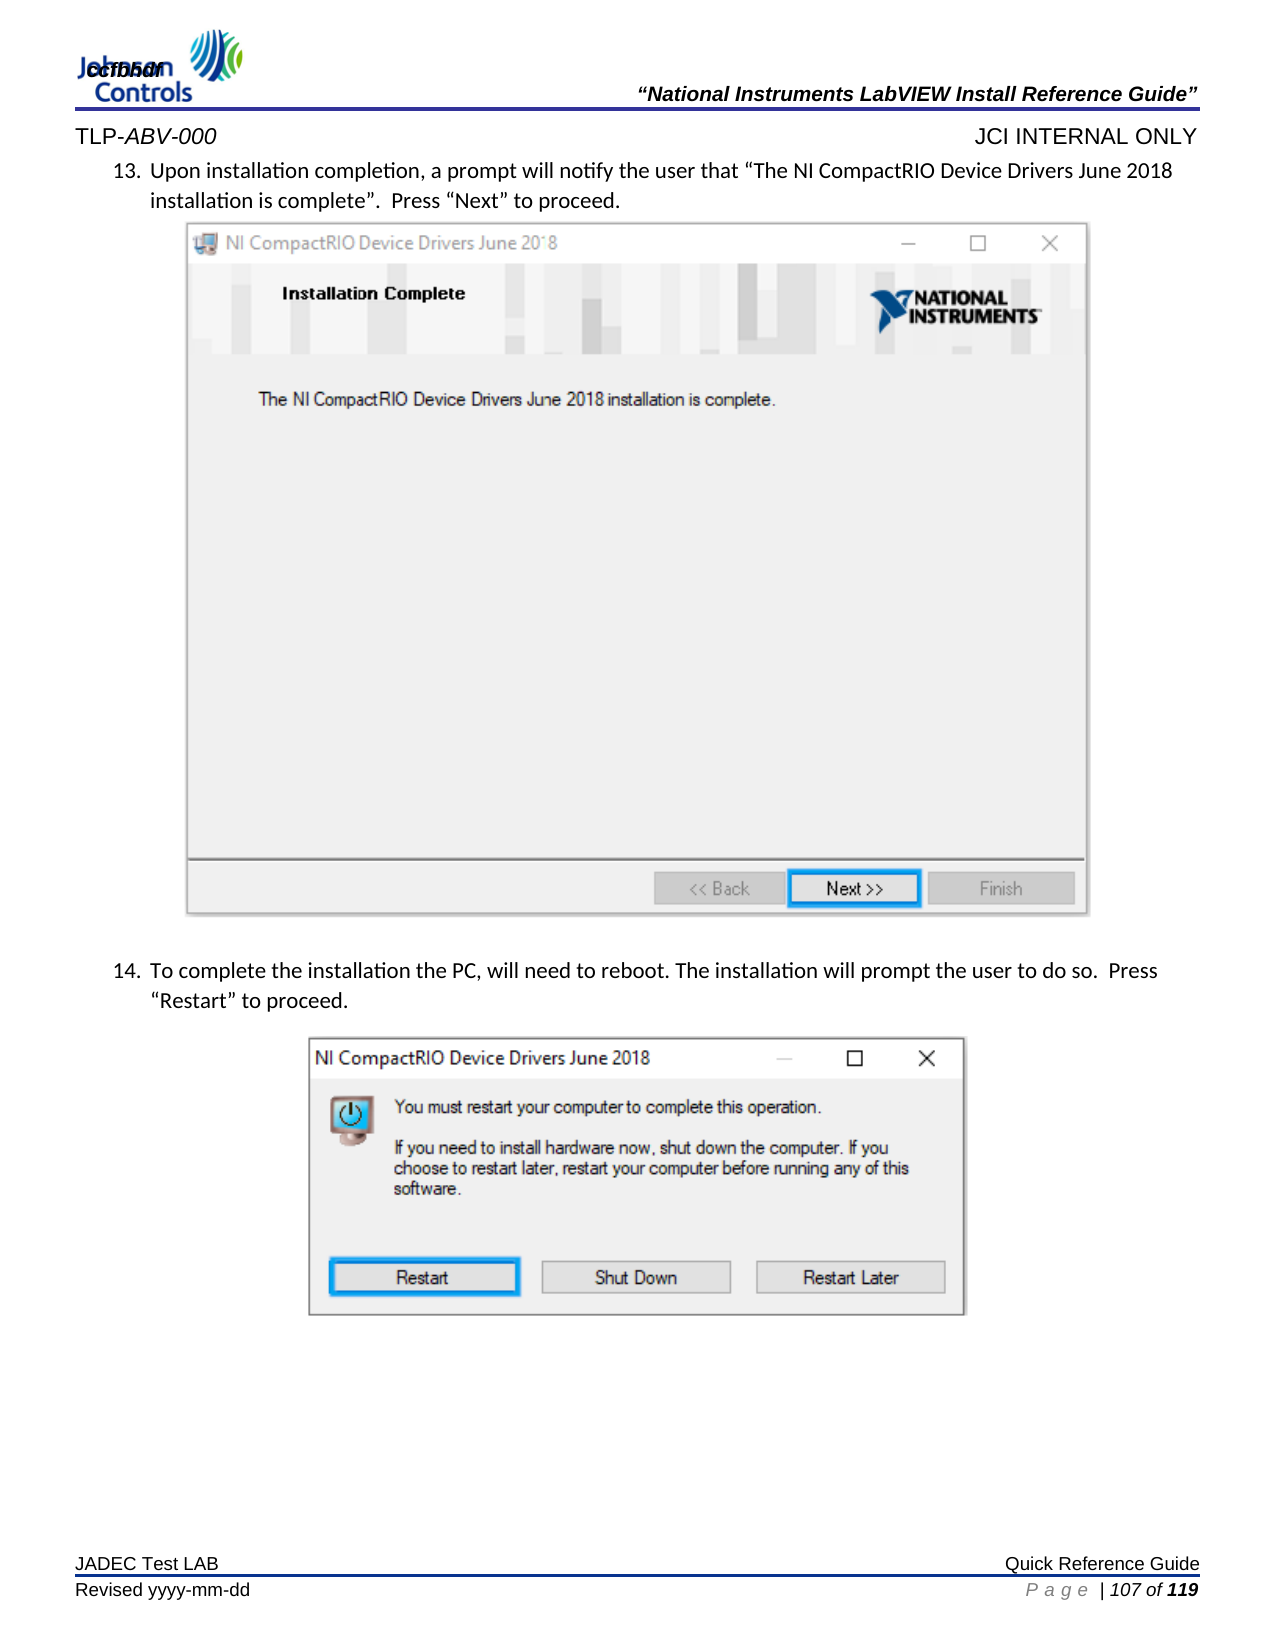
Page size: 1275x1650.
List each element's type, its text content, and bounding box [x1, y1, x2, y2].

picture [76, 26, 246, 105]
list To complete the installation the PC, will need to reboot. The installation will prompt the user to do so. Press “Restart” to proceed. [112, 956, 1200, 1014]
picture [304, 1036, 971, 1319]
list Upon installation completion, a prompt will notify the user that “The NI CompactRIO Device Drivers June 2018 installation is complete”. Press “Next” to proceed. [112, 156, 1200, 214]
picture [182, 220, 1093, 922]
